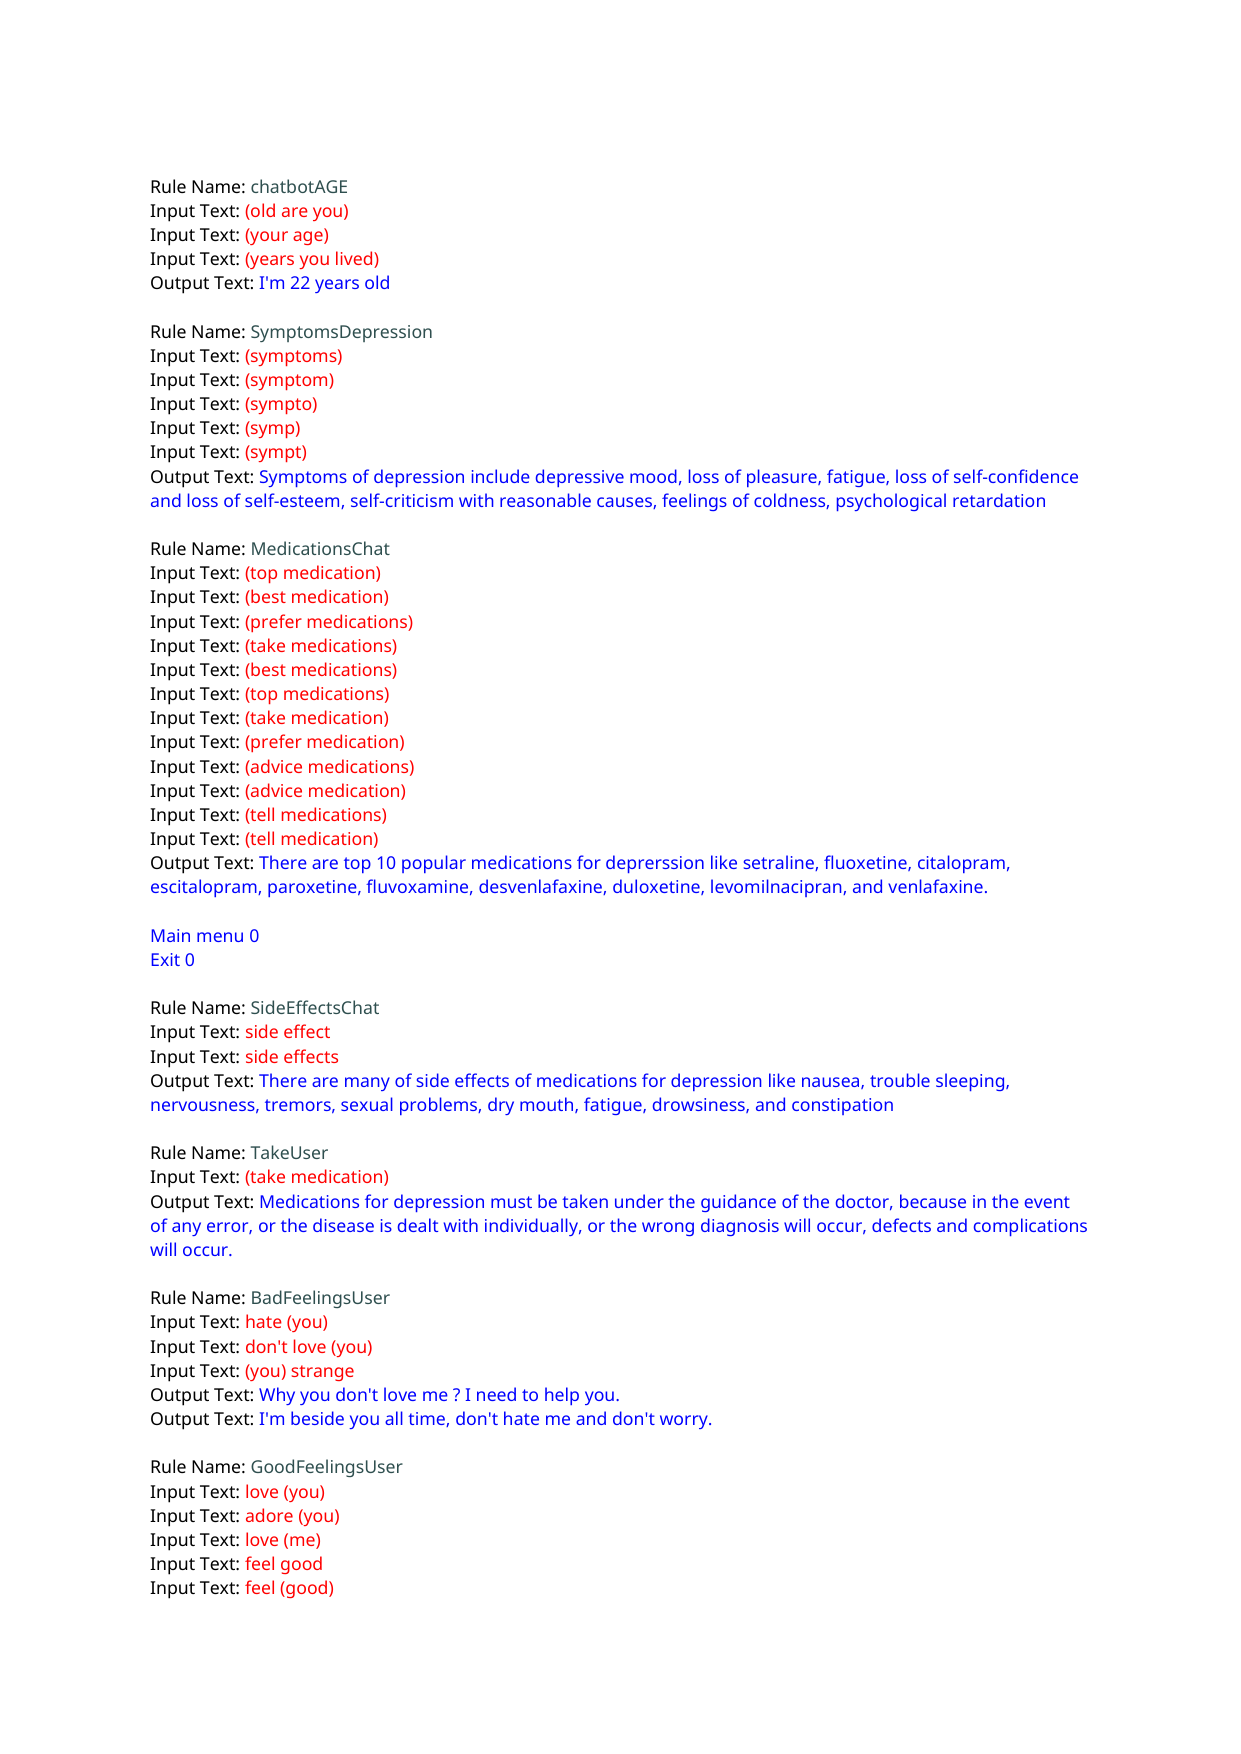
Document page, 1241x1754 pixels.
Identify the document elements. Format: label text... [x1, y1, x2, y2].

text Main menu 0 [150, 923, 1090, 947]
text Input Text: (symptom) [150, 367, 1090, 392]
text Input Text: (top medications) [150, 682, 1090, 706]
text Rule Name: TakeUser [150, 1141, 1090, 1165]
text Input Text: love (me) [150, 1527, 1090, 1552]
text Input Text: (prefer medications) [150, 609, 1090, 633]
text Input Text: hate (you) [150, 1310, 1090, 1334]
text Rule Name: SideEffectsChat [150, 996, 1090, 1020]
text Input Text: (sympto) [150, 392, 1090, 416]
text Output Text: Medications for depression must be taken under the guidance of the doctor, because in the event of any error, or the disease is dealt with individually, or the wrong diagnosis will occur, defects and complications will occur. [150, 1189, 1090, 1262]
text Input Text: (best medications) [150, 657, 1090, 682]
text Input Text: (sympt) [150, 440, 1090, 464]
text Input Text: feel good [150, 1552, 1090, 1576]
text Input Text: (advice medication) [150, 778, 1090, 802]
text Output Text: I'm 22 years old [150, 271, 1090, 295]
text Rule Name: chatbotAGE [150, 174, 1090, 198]
text Input Text: (top medication) [150, 561, 1090, 585]
text Input Text: (take medication) [150, 1165, 1090, 1189]
text Input Text: (old are you) [150, 198, 1090, 222]
text Output Text: Symptoms of depression include depressive mood, loss of pleasure, fatigue, loss of self-confidence and loss of self-esteem, self-criticism with reasonable causes, feelings of coldness, psychological retardation [150, 464, 1090, 512]
text Input Text: (symptoms) [150, 343, 1090, 367]
text Input Text: adore (you) [150, 1503, 1090, 1527]
text Input Text: side effects [150, 1044, 1090, 1068]
text Input Text: (years you lived) [150, 247, 1090, 271]
text Rule Name: SymptomsDepression [150, 319, 1090, 343]
text Rule Name: GoodFeelingsUser [150, 1455, 1090, 1479]
text Input Text: (your age) [150, 222, 1090, 247]
text Input Text: don't love (you) [150, 1334, 1090, 1358]
text Input Text: (you) strange [150, 1358, 1090, 1382]
text Output Text: There are many of side effects of medications for depression like nausea, trouble sleeping, nervousness, tremors, sexual problems, dry mouth, fatigue, drowsiness, and constipation [150, 1068, 1090, 1117]
text Rule Name: BadFeelingsUser [150, 1286, 1090, 1310]
text Output Text: There are top 10 popular medications for deprerssion like setraline, fluoxetine, citalopram, escitalopram, paroxetine, fluvoxamine, desvenlafaxine, duloxetine, levomilnacipran, and venlafaxine. [150, 851, 1090, 899]
text Input Text: (take medications) [150, 633, 1090, 657]
text Input Text: love (you) [150, 1479, 1090, 1503]
text Output Text: Why you don't love me ? I need to help you. [150, 1382, 1090, 1407]
text Input Text: feel (good) [150, 1576, 1090, 1600]
text Input Text: (take medication) [150, 706, 1090, 730]
text Input Text: (prefer medication) [150, 730, 1090, 754]
text Input Text: (tell medications) [150, 802, 1090, 827]
text Input Text: (symp) [150, 416, 1090, 440]
text Exit 0 [150, 947, 1090, 972]
text Input Text: (tell medication) [150, 827, 1090, 851]
text Input Text: (best medication) [150, 585, 1090, 609]
text Input Text: side effect [150, 1020, 1090, 1044]
text Output Text: I'm beside you all time, don't hate me and don't worry. [150, 1407, 1090, 1431]
text Input Text: (advice medications) [150, 754, 1090, 778]
text Rule Name: MedicationsChat [150, 537, 1090, 561]
